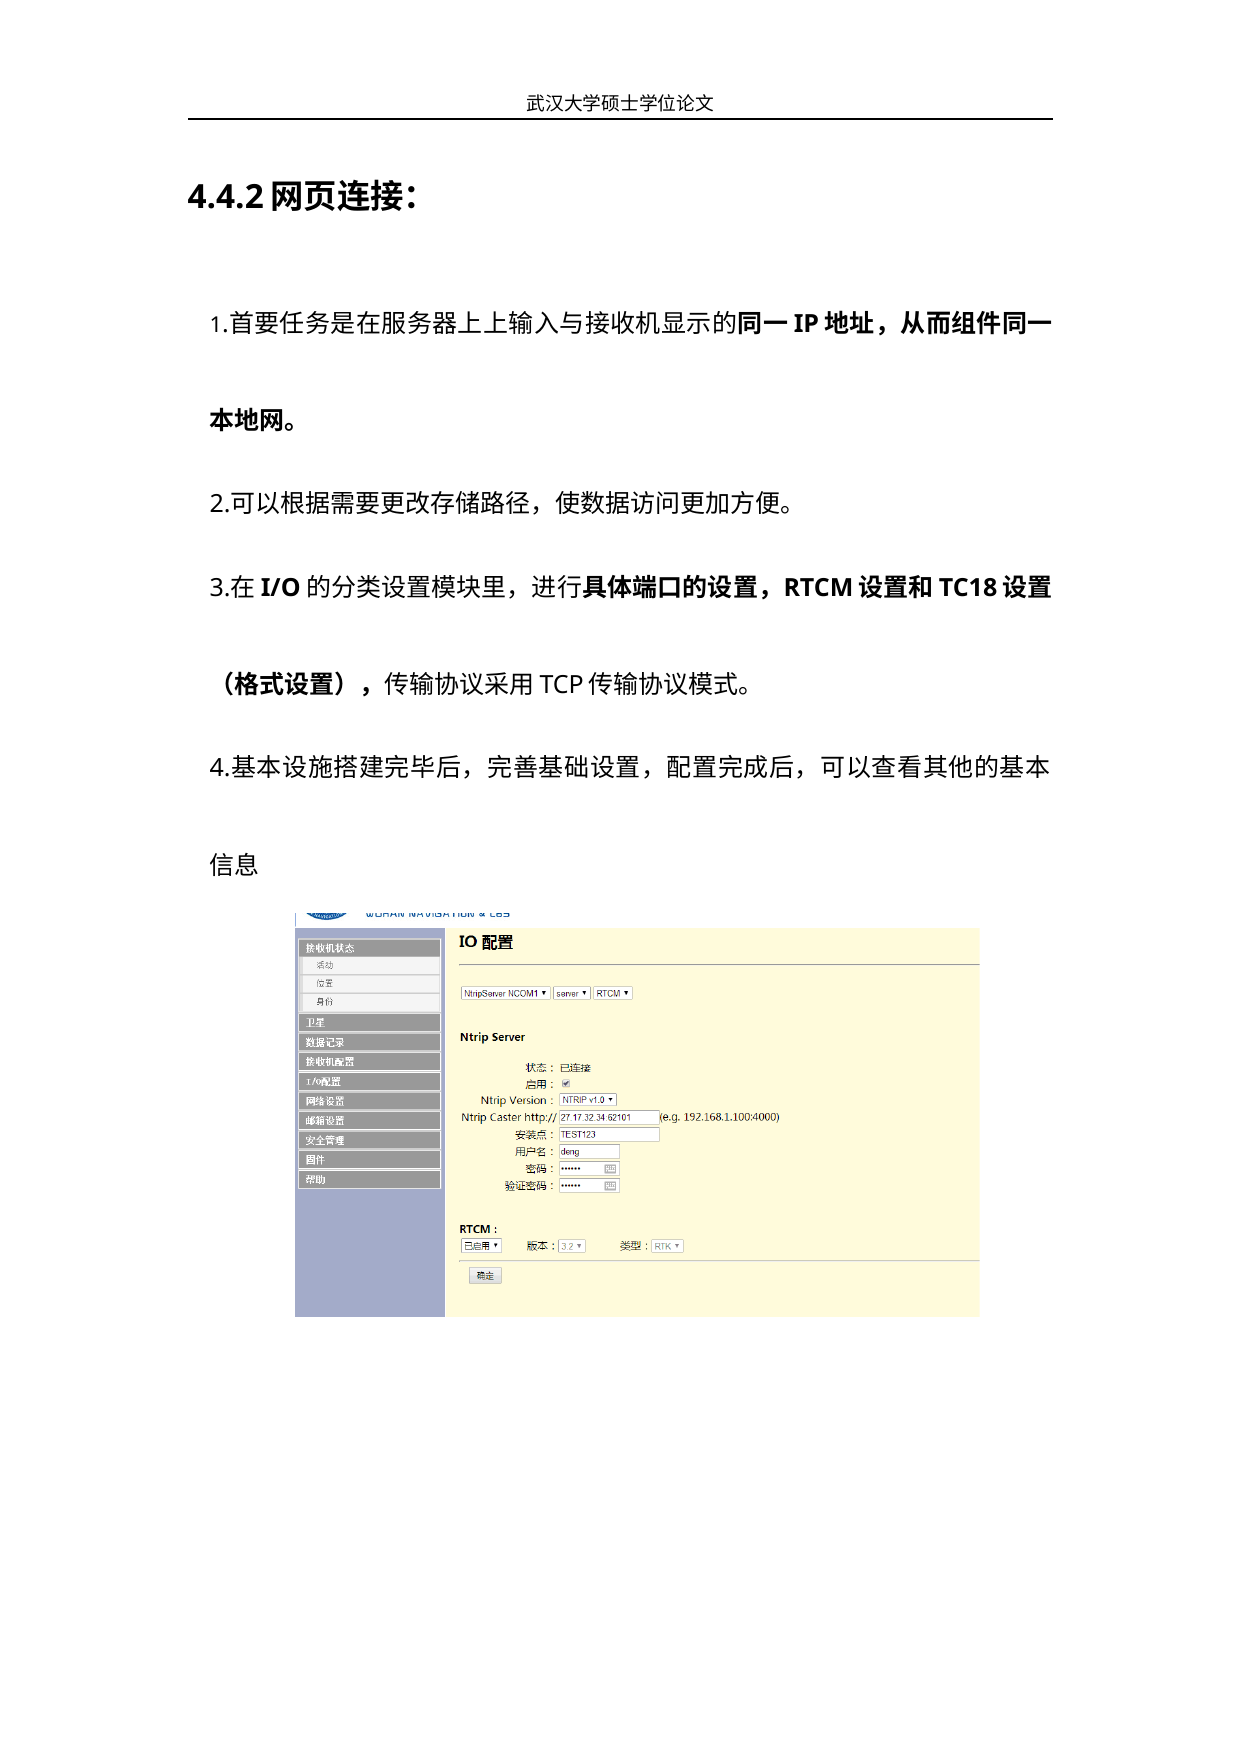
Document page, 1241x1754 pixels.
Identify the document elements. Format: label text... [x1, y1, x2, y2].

text 4.基本设施搭建完毕后，完善基础设置，配置完成后，可以查看其他的基本信息 [209, 733, 1053, 896]
subtitle 4.4.2网页连接： [187, 162, 1053, 227]
text 2.可以根据需要更改存储路径，使数据访问更加方便。 [209, 469, 1053, 534]
text 1.首要任务是在服务器上上输入与接收机显示的同一IP地址，从而组件同一本地网。 [209, 289, 1053, 451]
picture [282, 913, 980, 1317]
text 3.在I/O的分类设置模块里，进行具体端口的设置，RTCM设置和TC18设置（格式设置），传输协议采用TCP传输协议模式。 [209, 553, 1053, 715]
